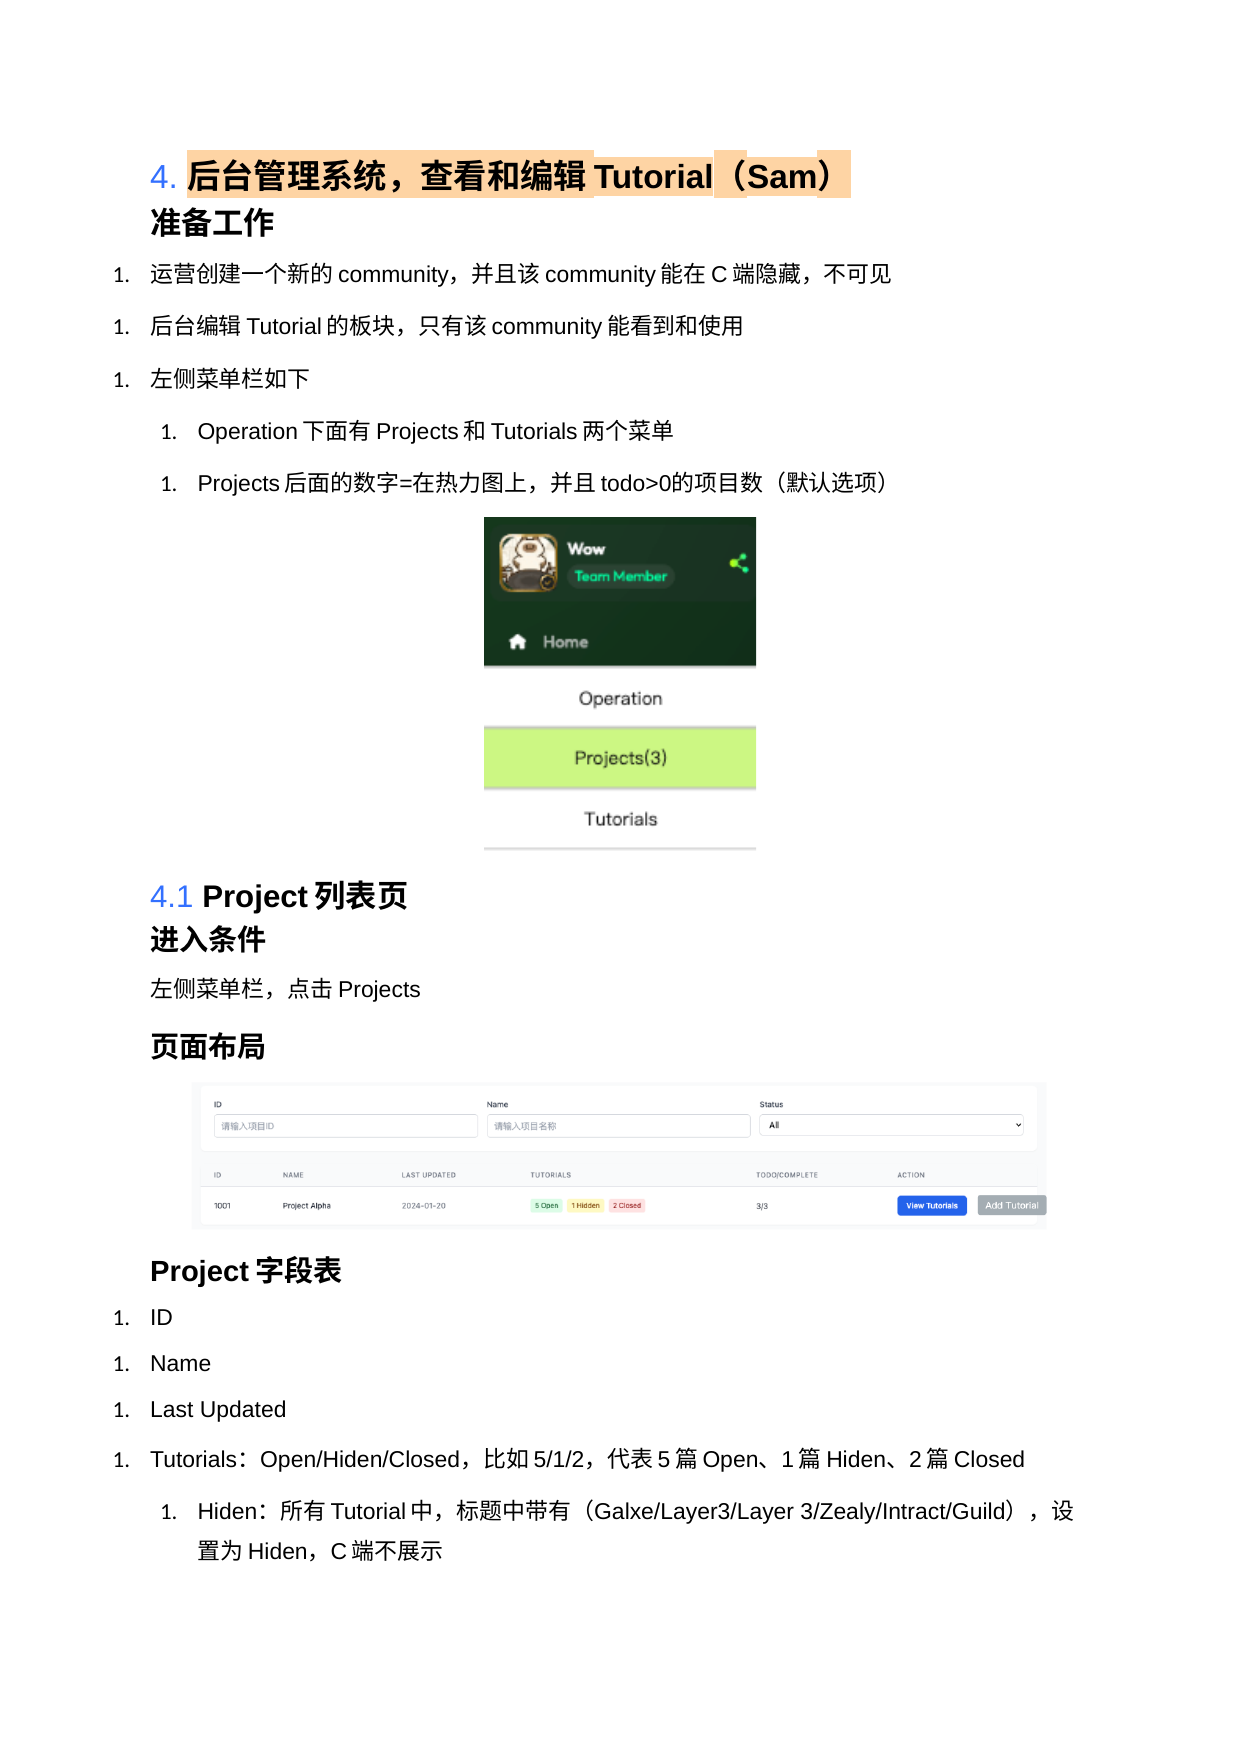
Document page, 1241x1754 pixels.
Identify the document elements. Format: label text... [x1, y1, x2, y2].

list Operation下面有Projects和Tutorials两个菜单 [160, 413, 1090, 446]
picture [188, 1078, 1052, 1230]
list ID [112, 1303, 1090, 1331]
list Projects后面的数字=在热力图上，并且todo>0的项目数（默认选项） [160, 465, 1090, 498]
list 后台编辑Tutorial的板块，只有该community能看到和使用 [112, 308, 1090, 341]
picture [484, 517, 757, 854]
list Tutorials：Open/Hiden/Closed，比如5/1/2，代表5篇Open、1篇Hiden、2篇Closed [112, 1441, 1090, 1474]
list Name [112, 1349, 1090, 1377]
text 左侧菜单栏，点击Projects [150, 971, 1090, 1004]
list Hiden：所有Tutorial中，标题中带有（Galxe/Layer3/Layer 3/Zealy/Intract/Guild），设置为Hiden，C端不展示 [160, 1493, 1090, 1566]
list 左侧菜单栏如下 [112, 361, 1090, 394]
list 运营创建一个新的community，并且该community能在C端隐藏，不可见 [112, 256, 1090, 289]
list Last Updated [112, 1395, 1090, 1423]
